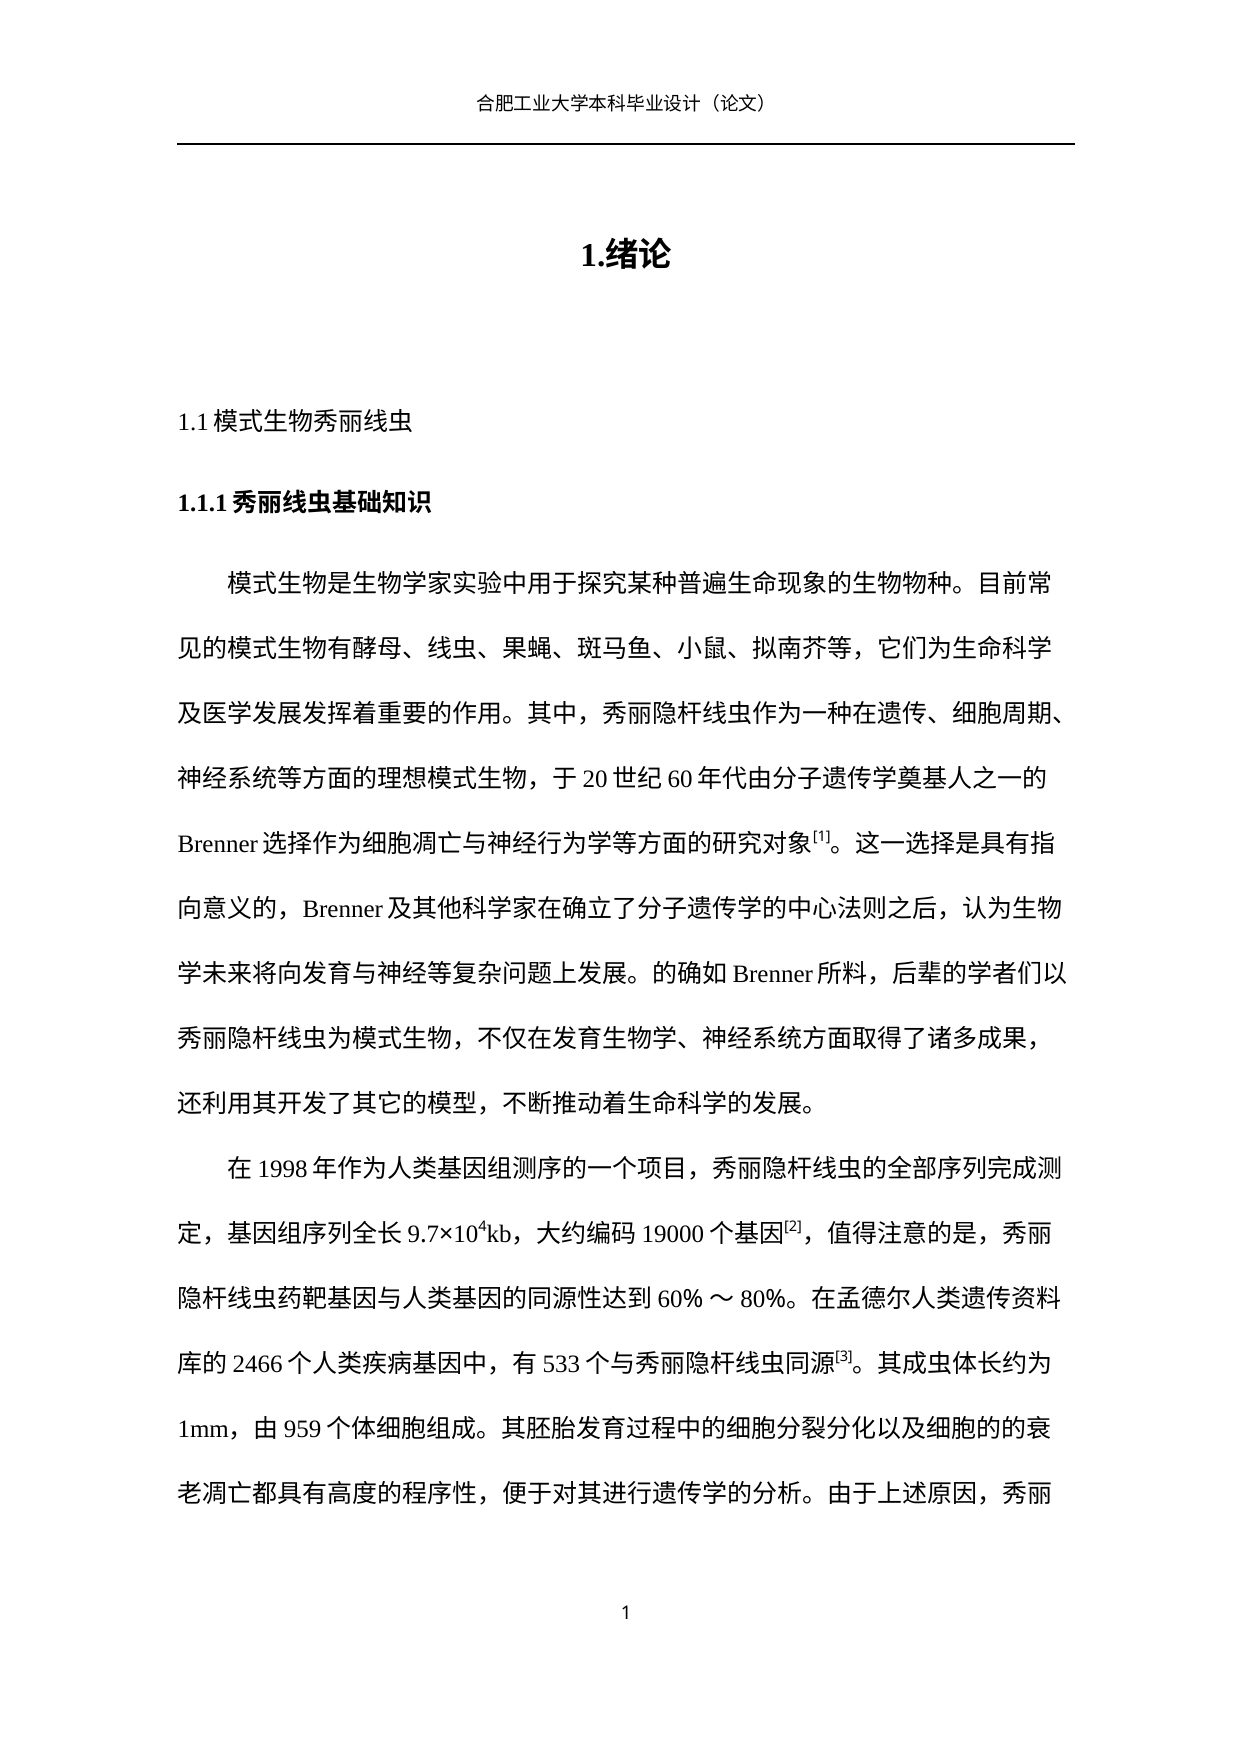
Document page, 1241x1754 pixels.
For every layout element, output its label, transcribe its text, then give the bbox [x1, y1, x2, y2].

subtitle 1.1模式生物秀丽线虫 [177, 387, 1075, 452]
text 模式生物是生物学家实验中用于探究某种普遍生命现象的生物物种。目前常见的模式生物有酵母、线虫、果蝇、斑马鱼、小鼠、拟南芥等，它们为生命科学及医学发展发挥着重要的作用。其中，秀丽隐杆线虫作为一种在遗传、细胞周期、神经系统等方面的理想模式生物，于20世纪60年代由分子遗传学奠基人之一的Brenner选择作为细胞凋亡与神经行为学等方面的研究对象[1]。这一选择是具有指向意义的，Brenner及其他科学家在确立了分子遗传学的中心法则之后，认为生物学未来将向发育与神经等复杂问题上发展。的确如Brenner所料，后辈的学者们以秀丽隐杆线虫为模式生物，不仅在发育生物学、神经系统方面取得了诸多成果，还利用其开发了其它的模型，不断推动着生命科学的发展。 [177, 549, 1075, 1134]
subtitle 1.1.1秀丽线虫基础知识 [177, 468, 1075, 533]
subtitle 1.绪论 [177, 219, 1075, 284]
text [177, 1134, 1075, 1524]
